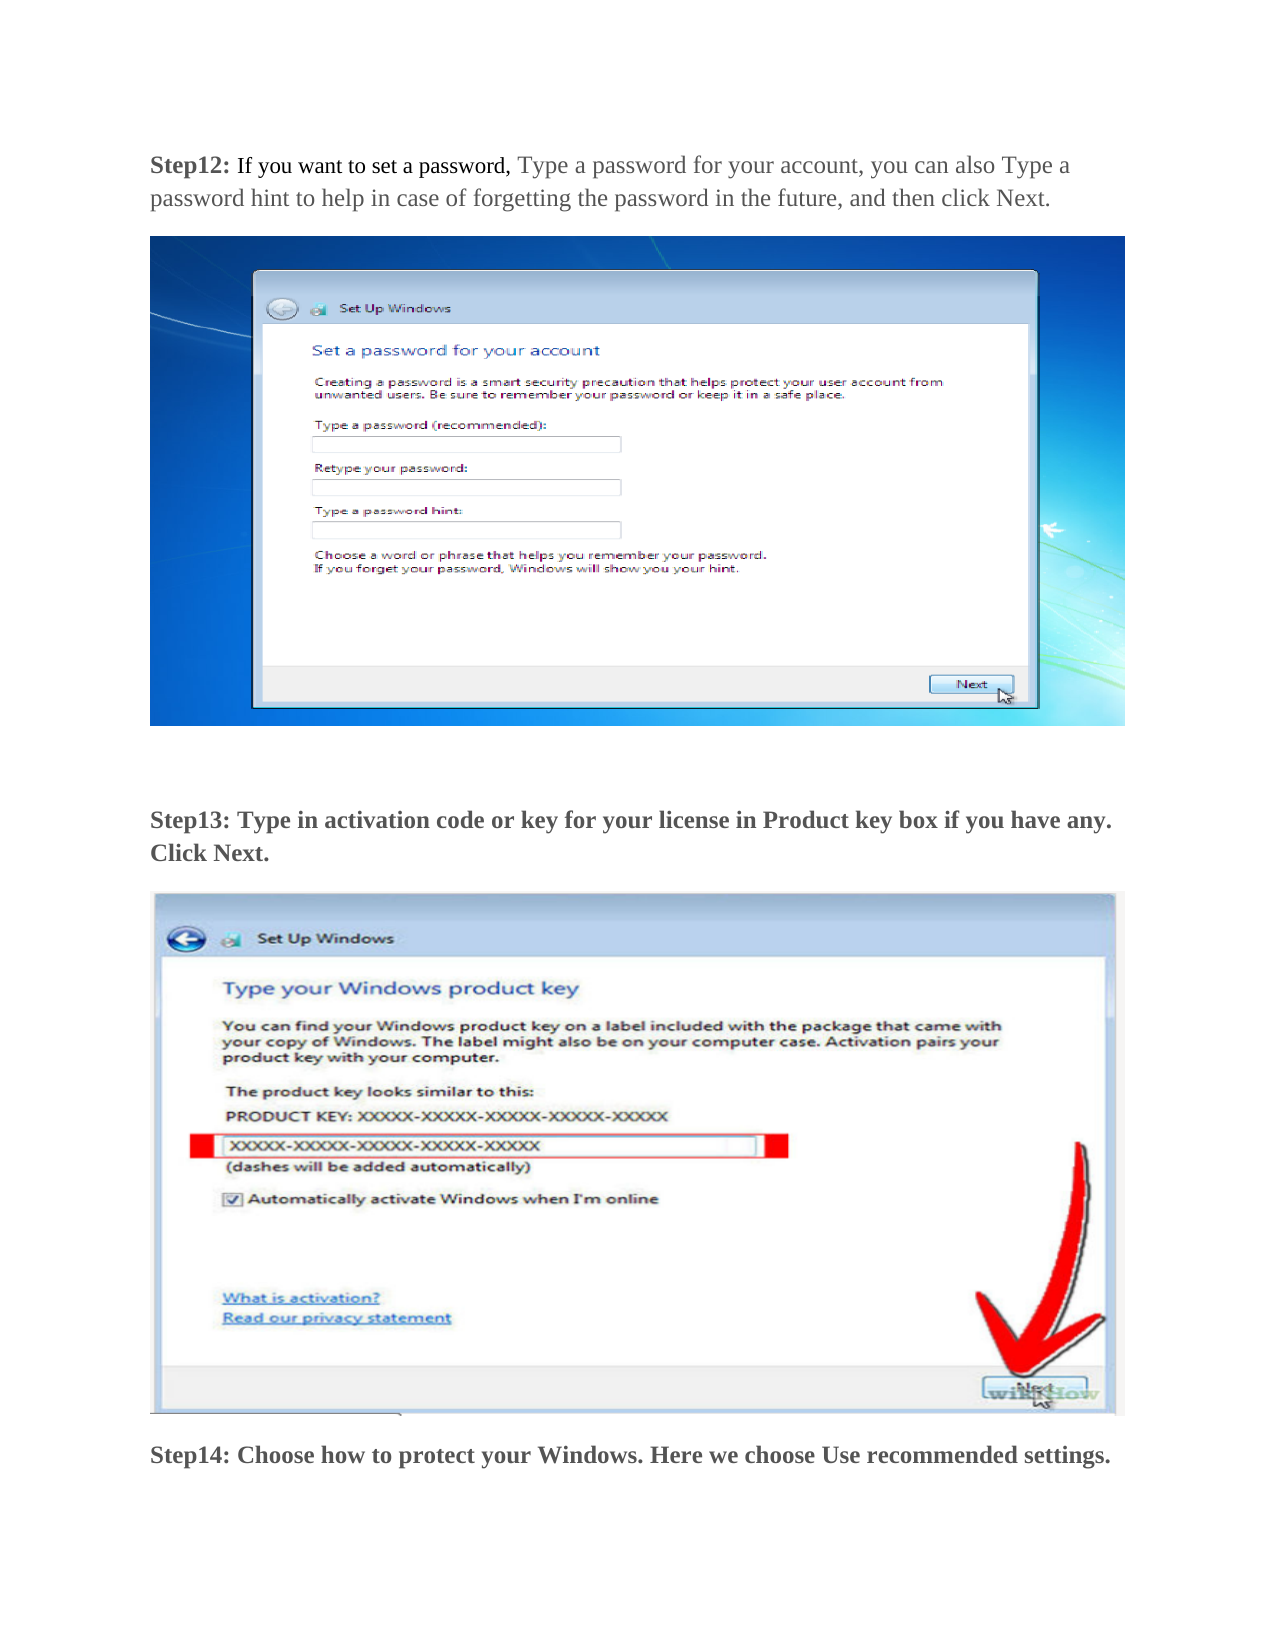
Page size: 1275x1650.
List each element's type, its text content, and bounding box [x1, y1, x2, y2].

picture [150, 891, 1125, 1416]
text Step12: If you want to set a password, Type a password for your account, you can also Type a password hint to help in case of forgetting the password in the future, and then click Next. [150, 150, 1125, 212]
picture [150, 236, 1125, 726]
text Step14: Choose how to protect your Windows. Here we choose Use recommended settings. [150, 1440, 1125, 1469]
text Step13: Type in activation code or key for your license in Product key box if you have any. Click Next. [150, 805, 1125, 866]
